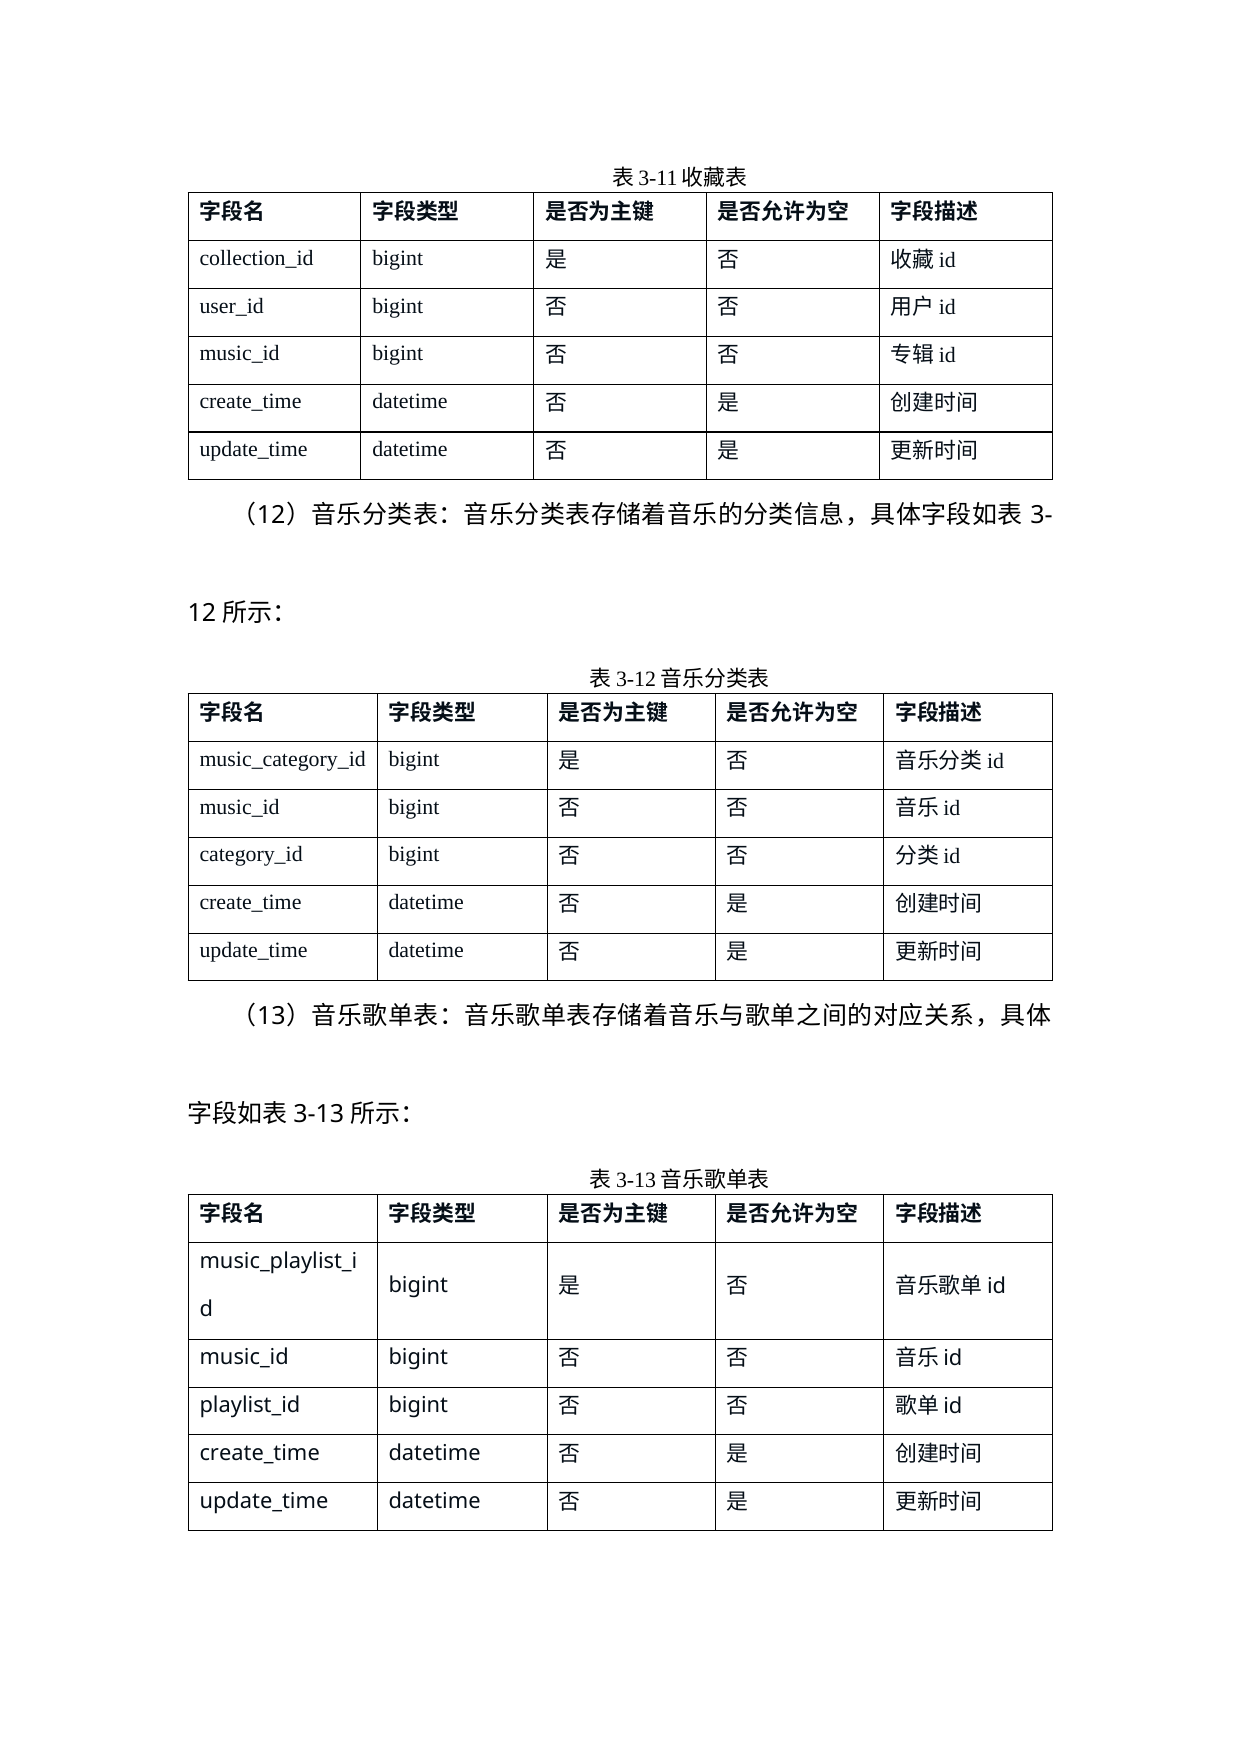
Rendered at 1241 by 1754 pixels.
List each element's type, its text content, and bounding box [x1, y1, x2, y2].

table_cell bigint [378, 790, 547, 837]
table_cell 否 [534, 337, 706, 383]
table_header 字段描述 [884, 694, 1052, 741]
table_cell datetime [361, 385, 533, 431]
table_cell bigint [361, 241, 533, 288]
table_header 是否为主键 [548, 694, 715, 741]
table_header 字段描述 [884, 1195, 1052, 1242]
table_header 字段类型 [378, 1195, 547, 1242]
table_cell create_time [189, 385, 360, 431]
table_cell datetime [378, 1435, 547, 1482]
table_cell 否 [716, 838, 883, 884]
table_cell collection_id [189, 241, 360, 288]
table_cell bigint [378, 1243, 547, 1339]
table_cell 更新时间 [884, 934, 1052, 980]
table_cell bigint [378, 742, 547, 789]
table_header 是否为主键 [534, 193, 706, 240]
table_cell 收藏id [880, 241, 1052, 288]
table_cell user_id [189, 289, 360, 336]
table_cell datetime [378, 934, 547, 980]
table_header 字段名 [189, 694, 377, 741]
table_cell create_time [189, 886, 377, 932]
text 表3-12音乐分类表 [306, 661, 1053, 693]
table_cell music_playlist_id [189, 1243, 377, 1339]
table_cell 否 [707, 289, 879, 336]
table_header 是否允许为空 [716, 694, 883, 741]
table_cell update_time [189, 934, 377, 980]
table_cell 专辑id [880, 337, 1052, 383]
table_cell 是 [716, 886, 883, 932]
table_header 是否允许为空 [716, 1195, 883, 1242]
table_cell 更新时间 [880, 433, 1052, 479]
table_cell 否 [548, 934, 715, 980]
table_cell datetime [378, 1483, 547, 1530]
table_cell datetime [378, 886, 547, 932]
table_cell 是 [716, 1435, 883, 1482]
table_cell 是 [707, 433, 879, 479]
table_cell 否 [716, 790, 883, 837]
table_header 字段名 [189, 193, 360, 240]
table_cell 否 [548, 1388, 715, 1434]
table_cell music_id [189, 790, 377, 837]
table_cell 否 [716, 1340, 883, 1387]
table_cell 否 [548, 886, 715, 932]
table_cell 否 [534, 385, 706, 431]
text （13）音乐歌单表：音乐歌单表存储着音乐与歌单之间的对应关系，具体字段如表 3-13 所示： [187, 981, 1053, 1144]
table_cell 是 [707, 385, 879, 431]
table_cell 否 [716, 742, 883, 789]
table_cell 否 [548, 1340, 715, 1387]
text 表3-13音乐歌单表 [306, 1162, 1053, 1194]
table_header 字段类型 [378, 694, 547, 741]
table_cell playlist_id [189, 1388, 377, 1434]
table_cell 否 [548, 1435, 715, 1482]
table_cell 否 [548, 838, 715, 884]
table_cell 音乐分类id [884, 742, 1052, 789]
text （12）音乐分类表：音乐分类表存储着音乐的分类信息，具体字段如表 3-12 所示： [187, 480, 1053, 643]
table_cell 是 [716, 1483, 883, 1530]
table_cell 是 [548, 742, 715, 789]
table_cell 创建时间 [880, 385, 1052, 431]
table_header 字段名 [189, 1195, 377, 1242]
table_header 是否允许为空 [707, 193, 879, 240]
table_cell 音乐歌单id [884, 1243, 1052, 1339]
table_cell 音乐id [884, 790, 1052, 837]
table_cell update_time [189, 1483, 377, 1530]
table_cell 否 [534, 289, 706, 336]
table_cell 用户id [880, 289, 1052, 336]
table_cell 否 [548, 790, 715, 837]
table_cell music_id [189, 337, 360, 383]
table_cell 分类id [884, 838, 1052, 884]
table_cell create_time [189, 1435, 377, 1482]
table_cell 否 [548, 1483, 715, 1530]
table_cell music_id [189, 1340, 377, 1387]
table_cell 是 [548, 1243, 715, 1339]
table_header 字段类型 [361, 193, 533, 240]
table_cell 创建时间 [884, 886, 1052, 932]
table_cell bigint [378, 1340, 547, 1387]
table_cell datetime [361, 433, 533, 479]
table_cell bigint [378, 1388, 547, 1434]
table_cell 歌单id [884, 1388, 1052, 1434]
table_cell 创建时间 [884, 1435, 1052, 1482]
table_cell bigint [378, 838, 547, 884]
table_cell 否 [716, 1388, 883, 1434]
table_header 是否为主键 [548, 1195, 715, 1242]
table_cell 更新时间 [884, 1483, 1052, 1530]
table_cell category_id [189, 838, 377, 884]
table_cell bigint [361, 337, 533, 383]
text 表3-11收藏表 [306, 160, 1053, 192]
table_cell bigint [361, 289, 533, 336]
table_cell 是 [534, 241, 706, 288]
table_cell 音乐id [884, 1340, 1052, 1387]
table_cell music_category_id [189, 742, 377, 789]
table_cell 否 [707, 241, 879, 288]
table_cell 否 [716, 1243, 883, 1339]
table_cell 是 [716, 934, 883, 980]
table_header 字段描述 [880, 193, 1052, 240]
table_cell update_time [189, 433, 360, 479]
table_cell 否 [534, 433, 706, 479]
table_cell 否 [707, 337, 879, 383]
